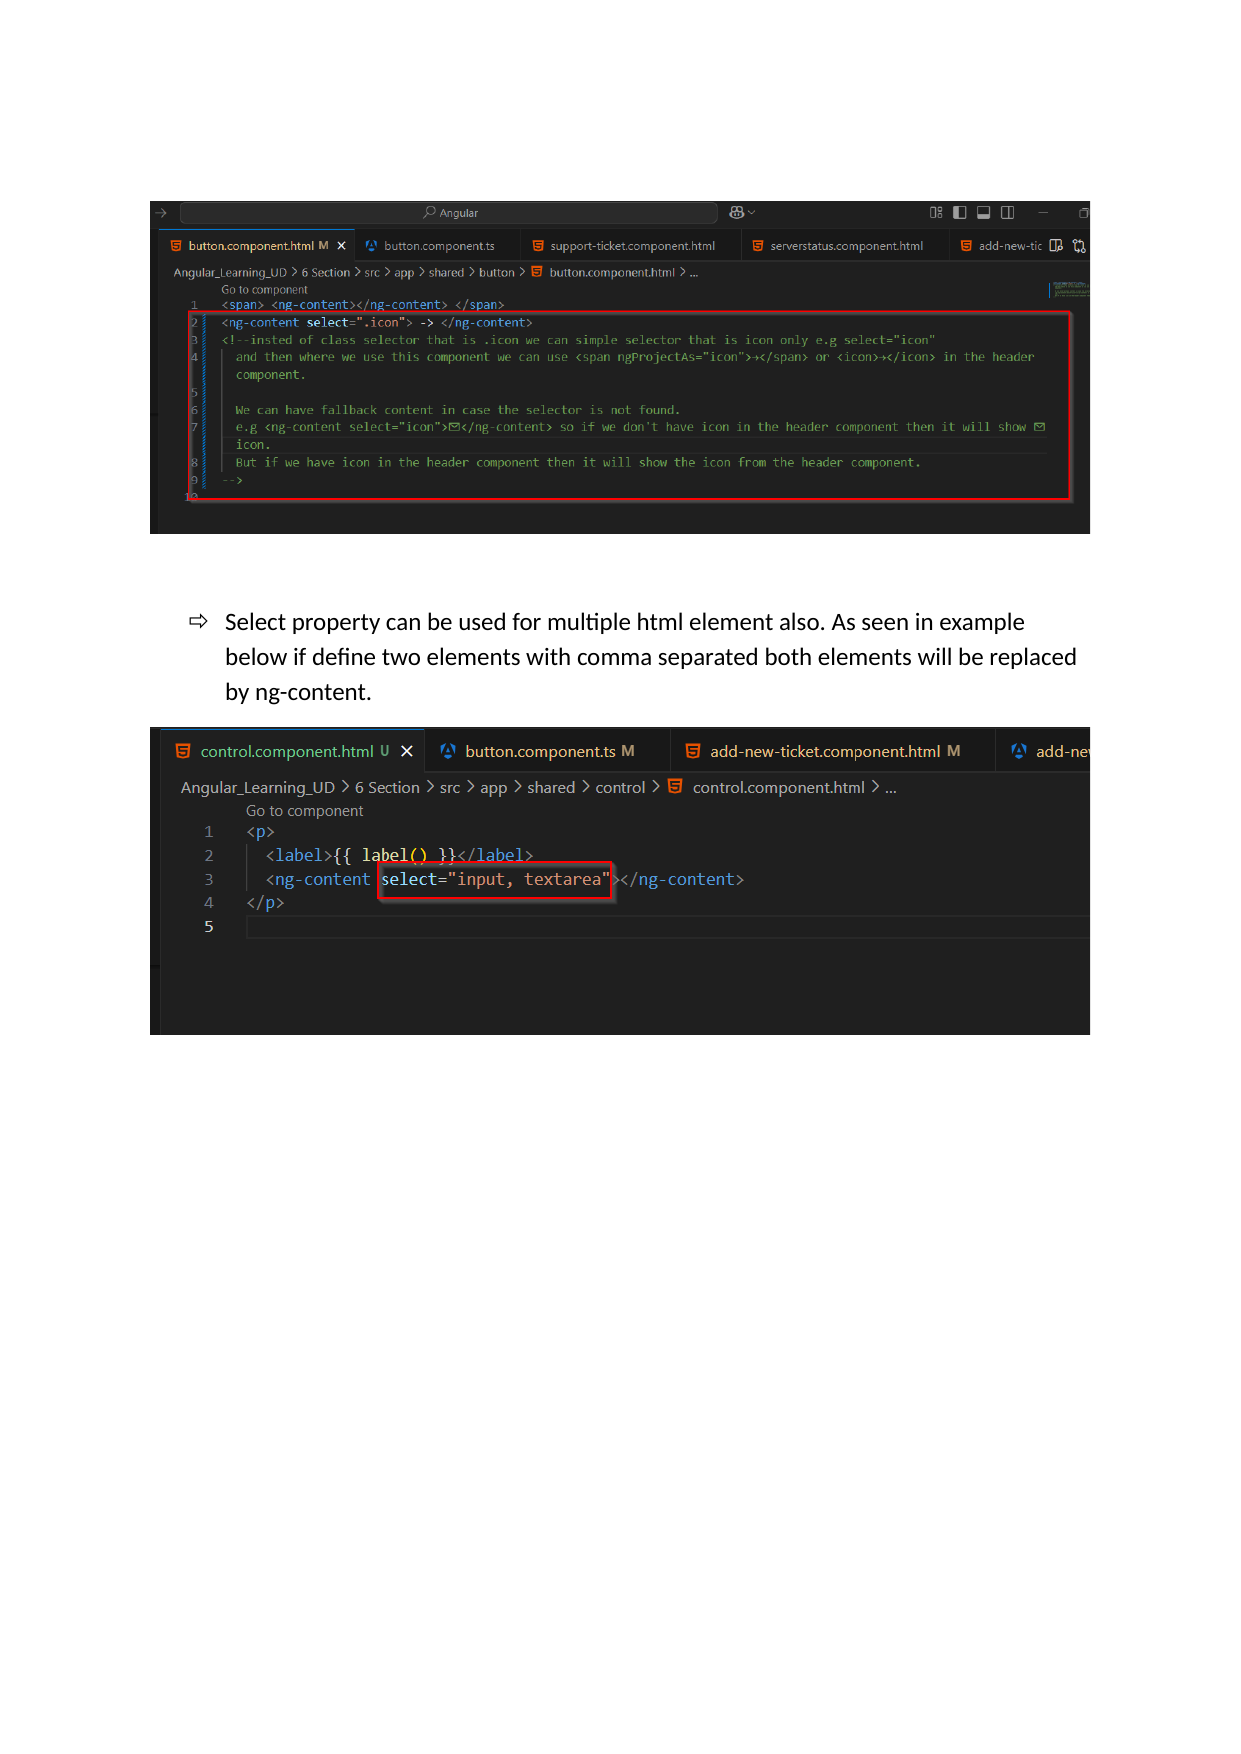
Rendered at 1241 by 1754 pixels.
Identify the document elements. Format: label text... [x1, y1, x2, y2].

picture [150, 727, 1091, 1035]
list Select property can be used for multiple html element also. As seen in example below if define two elements with comma separated both elements will be replaced by ng-content. [187, 606, 1090, 707]
picture [150, 201, 1091, 534]
